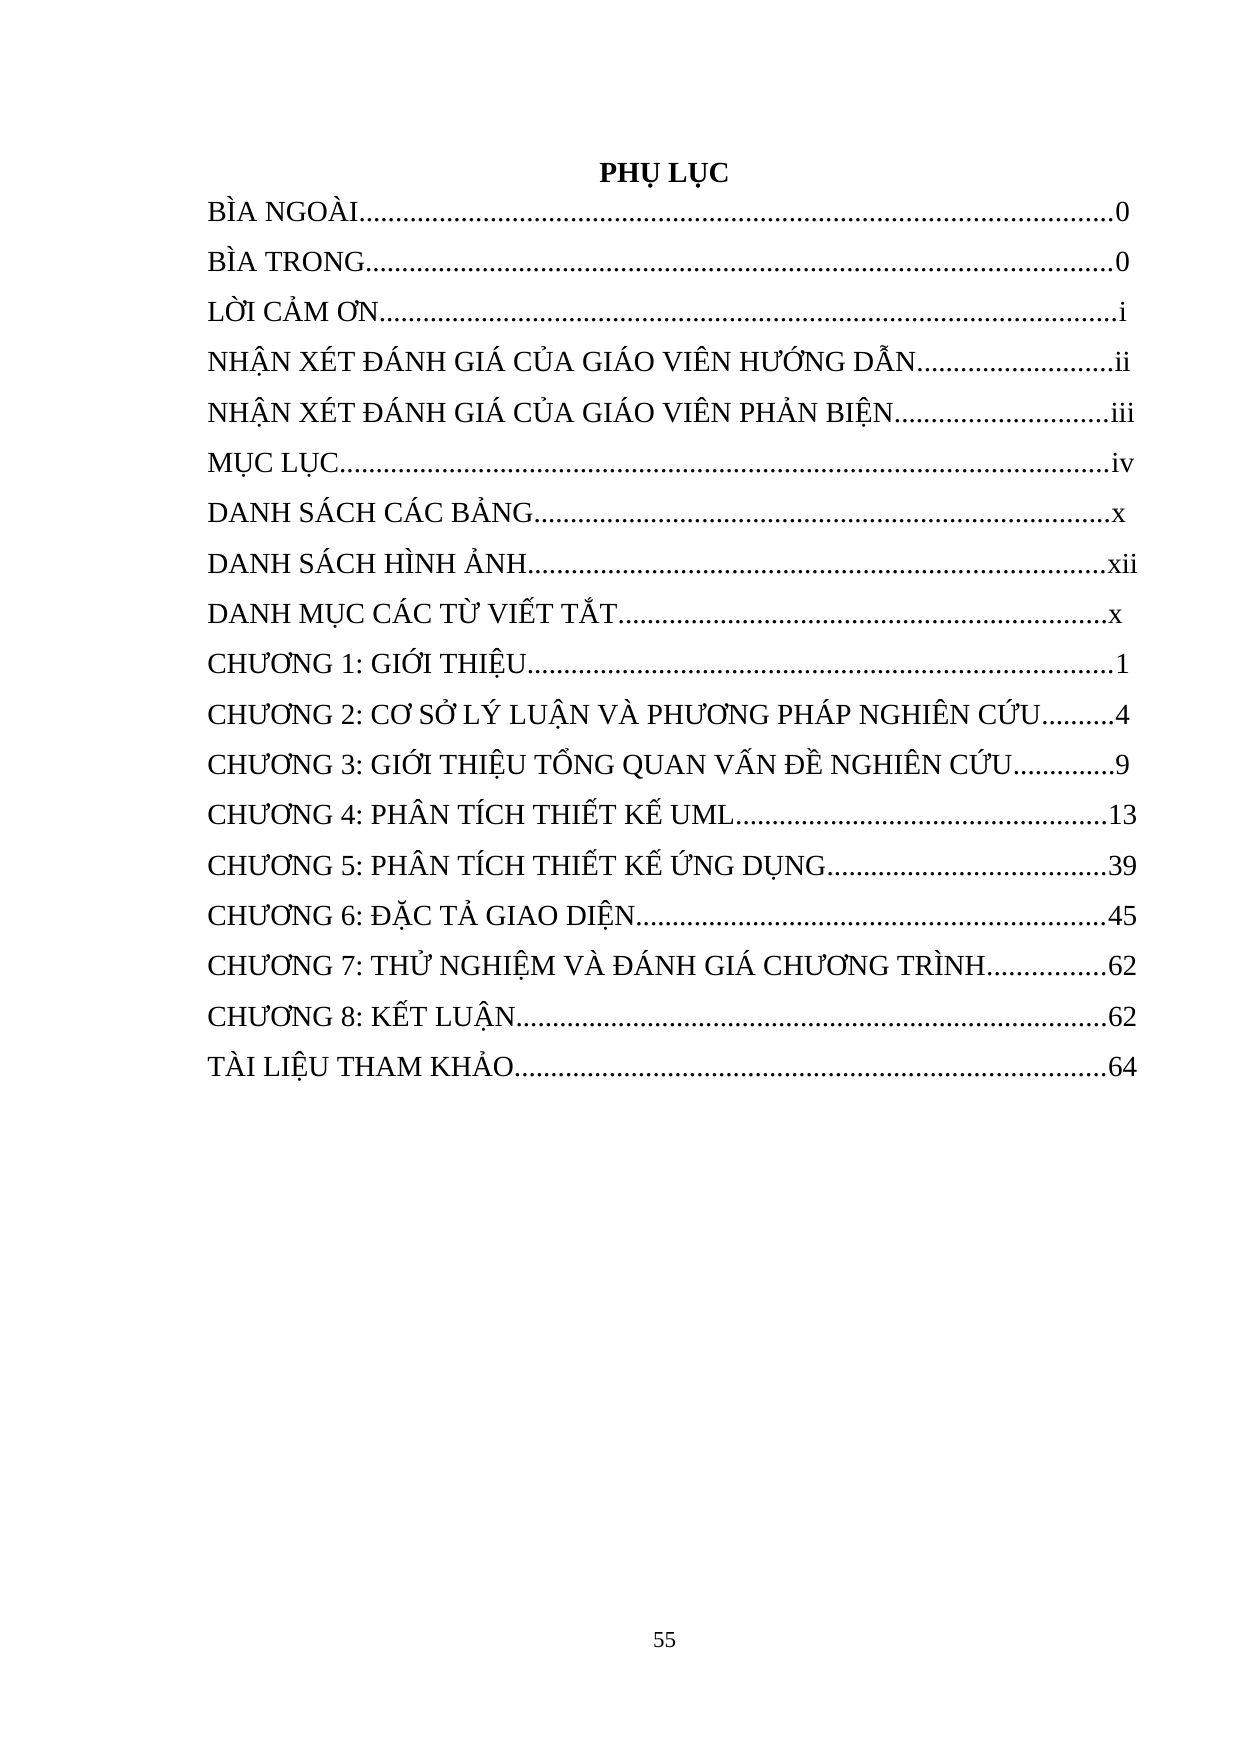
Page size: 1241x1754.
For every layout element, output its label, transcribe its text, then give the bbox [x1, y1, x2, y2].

text CHƯƠNG 6: ĐẶC TẢ GIAO DIỆN 45 [207, 898, 1122, 932]
text LỜI CẢM ƠN i [207, 294, 1122, 328]
text NHẬN XÉT ĐÁNH GIÁ CỦA GIÁO VIÊN PHẢN BIỆN iii [207, 395, 1122, 428]
text CHƯƠNG 8: KẾT LUẬN 62 [207, 999, 1122, 1032]
text CHƯƠNG 7: THỬ NGHIỆM VÀ ĐÁNH GIÁ CHƯƠNG TRÌNH 62 [207, 948, 1122, 982]
text DANH SÁCH HÌNH ẢNH xii [207, 546, 1122, 579]
text MỤC LỤC iv [207, 445, 1122, 479]
text CHƯƠNG 1: GIỚI THIỆU 1 [207, 646, 1122, 680]
text CHƯƠNG 2: CƠ SỞ LÝ LUẬN VÀ PHƯƠNG PHÁP NGHIÊN CỨU 4 [207, 697, 1122, 730]
text NHẬN XÉT ĐÁNH GIÁ CỦA GIÁO VIÊN HƯỚNG DẪN ii [207, 344, 1122, 378]
text CHƯƠNG 3: GIỚI THIỆU TỔNG QUAN VẤN ĐỀ NGHIÊN CỨU 9 [207, 747, 1122, 781]
text DANH SÁCH CÁC BẢNG xi [207, 496, 1122, 529]
text BÌA NGOÀI 0 [207, 194, 1122, 227]
text DANH MỤC CÁC TỪ VIẾT TẮT xv [207, 596, 1122, 630]
text CHƯƠNG 4: PHÂN TÍCH THIẾT KẾ UML 13 [207, 797, 1122, 831]
text CHƯƠNG 5: PHÂN TÍCH THIẾT KẾ ỨNG DỤNG 39 [207, 848, 1122, 881]
subtitle PHỤ LỤC [207, 155, 1122, 189]
text BÌA TRONG 0 [207, 244, 1122, 277]
text TÀI LIỆU THAM KHẢO 64 [207, 1049, 1122, 1082]
